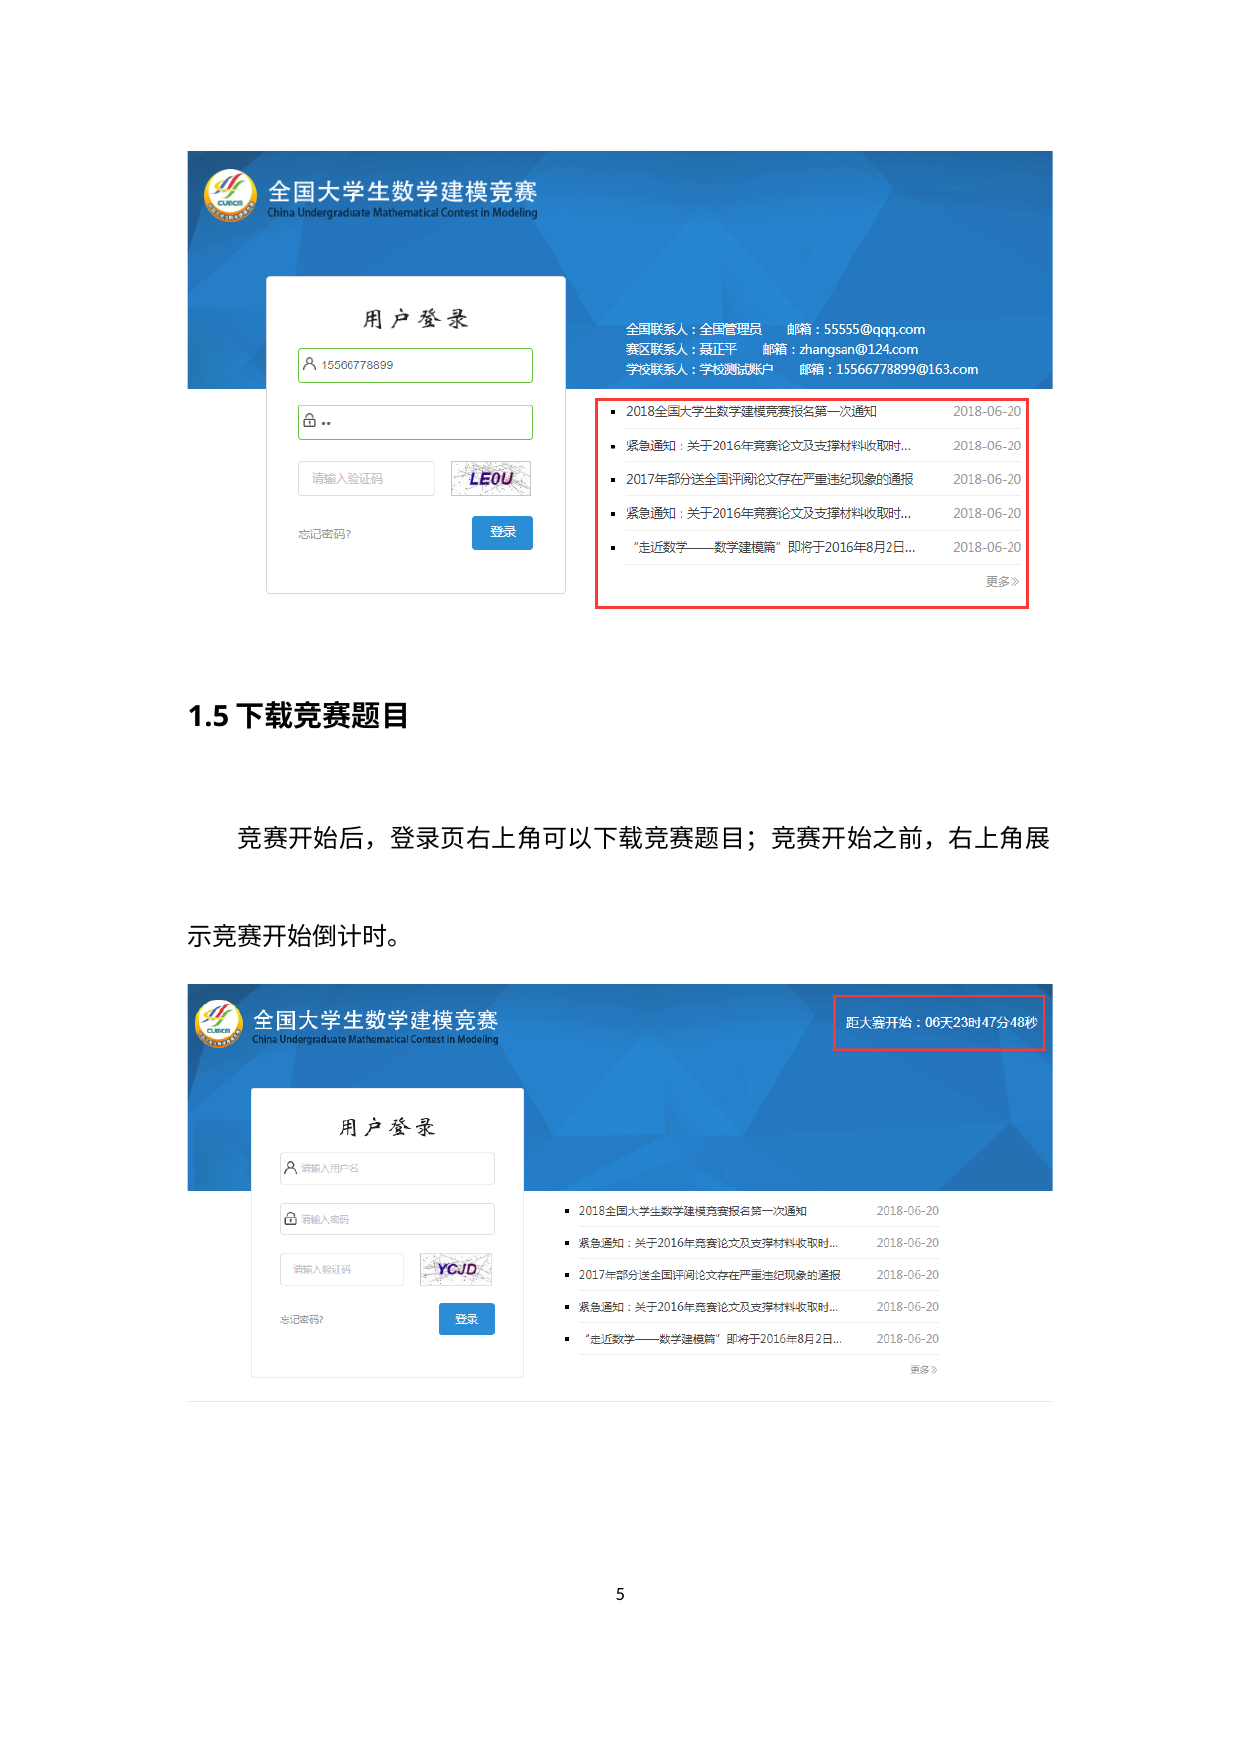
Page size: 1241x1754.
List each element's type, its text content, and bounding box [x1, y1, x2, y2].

subtitle 1.5下载竞赛题目 [187, 681, 1053, 746]
text 竞赛开始后，登录页右上角可以下载竞赛题目；竞赛开始之前，右上角展示竞赛开始倒计时。 [187, 804, 1053, 967]
picture [187, 151, 1053, 618]
picture [187, 984, 1053, 1402]
